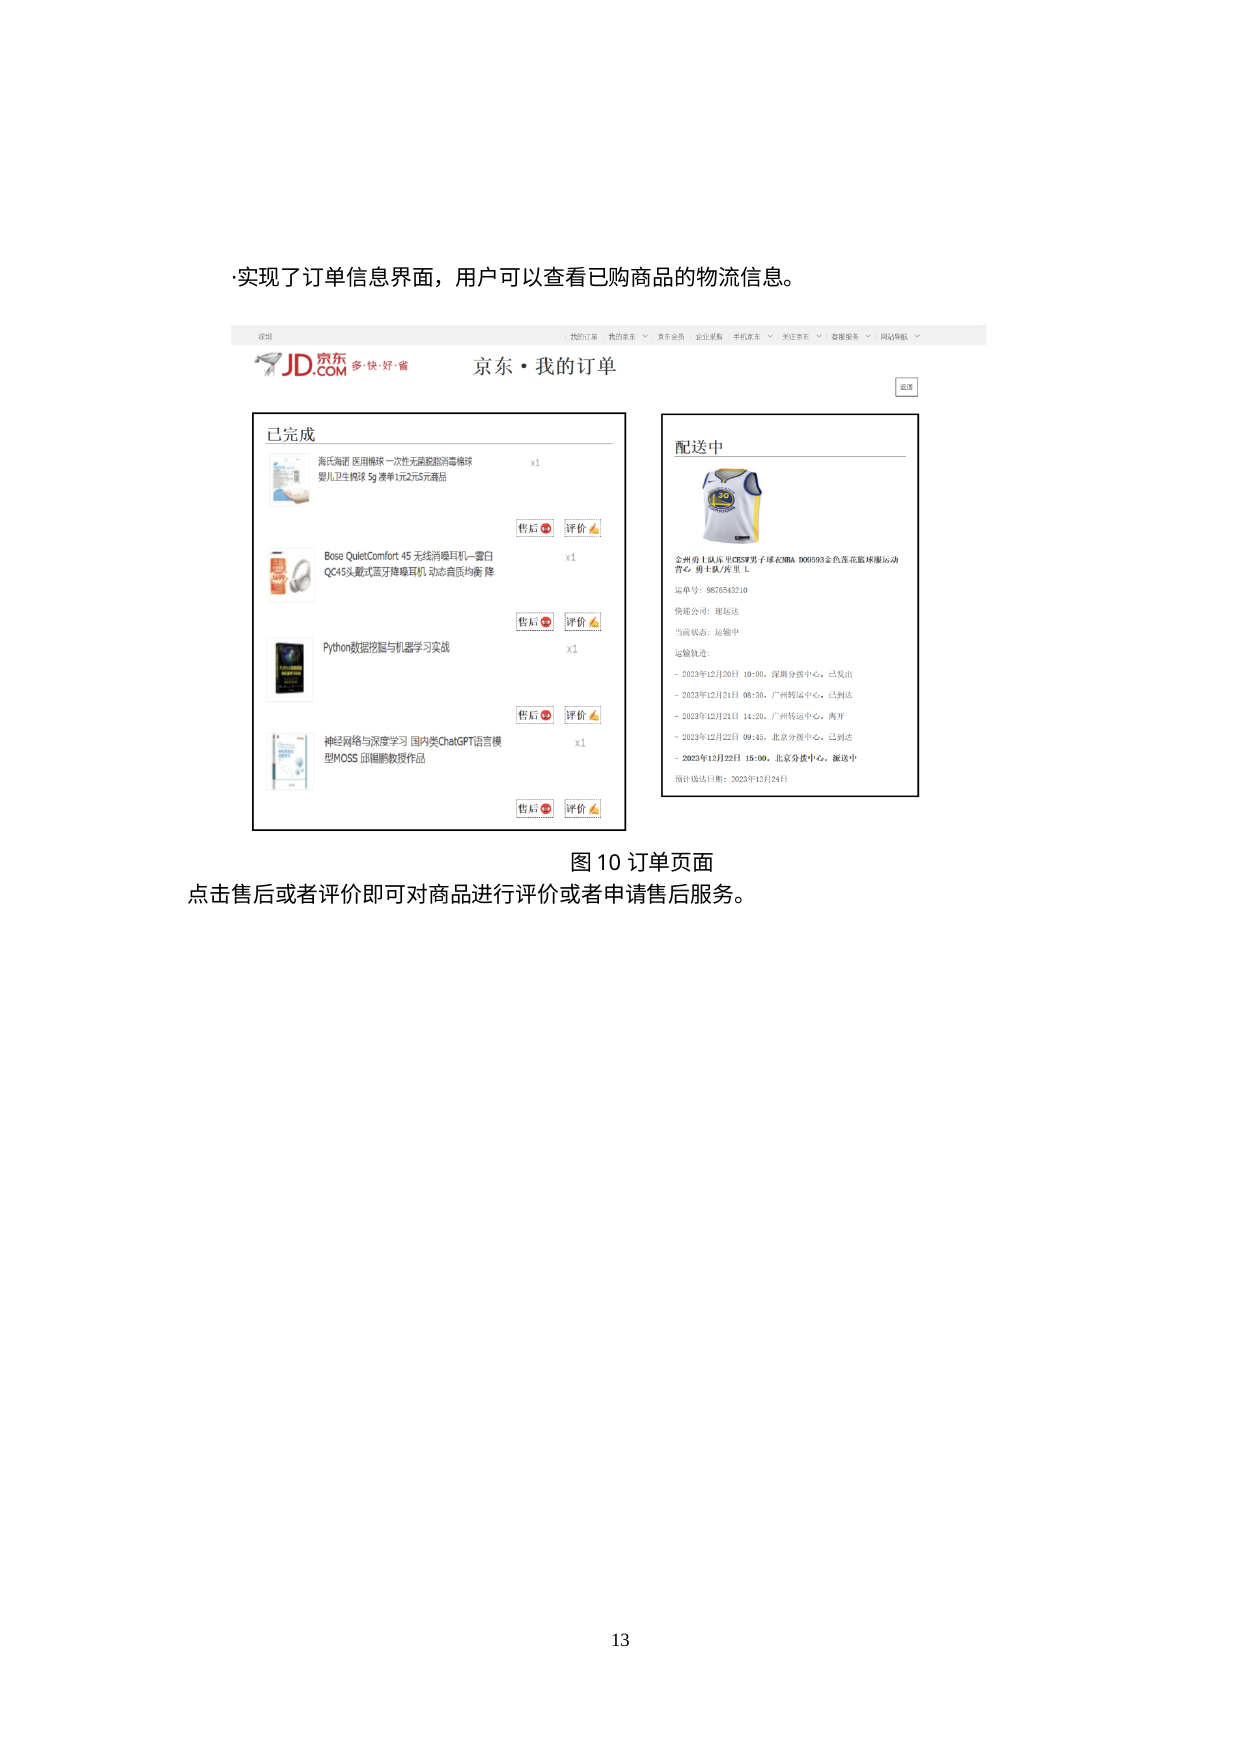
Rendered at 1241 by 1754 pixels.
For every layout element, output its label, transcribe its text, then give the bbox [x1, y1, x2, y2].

list 点击售后或者评价即可对商品进行评价或者申请售后服务。 [187, 877, 1053, 909]
list ·实现了订单信息界面，用户可以查看已购商品的物流信息。 [187, 259, 1053, 292]
list 图10 订单页面 [187, 844, 1053, 877]
picture [231, 324, 987, 842]
